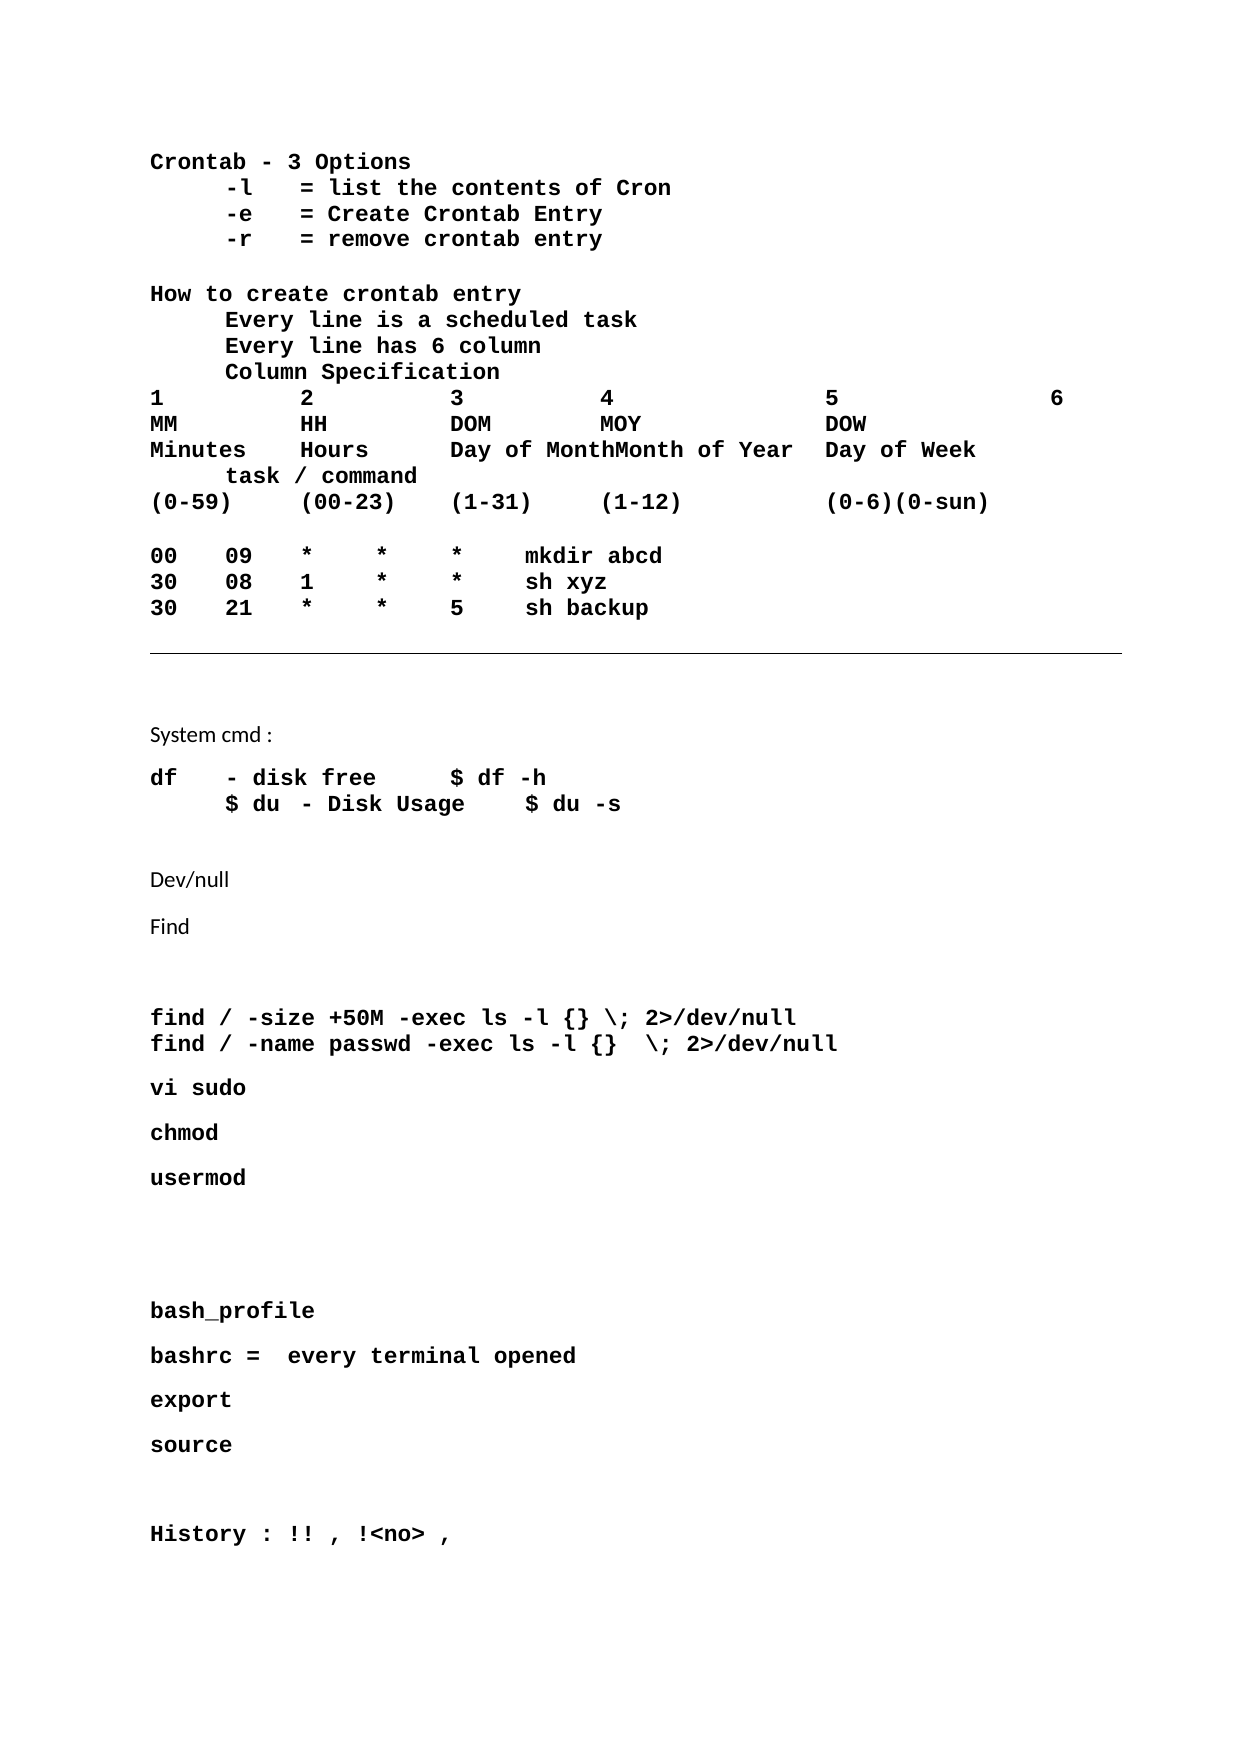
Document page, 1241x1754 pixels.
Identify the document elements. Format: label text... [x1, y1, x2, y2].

text System cmd : [150, 720, 1122, 748]
text MM HH DOM MOY DOW [150, 412, 1122, 438]
text History : !! , !<no> , [150, 1522, 1122, 1548]
text bash_profile [150, 1299, 1122, 1326]
text -l = list the contents of Cron [150, 176, 1122, 202]
text Every line has 6 column [150, 334, 1122, 360]
text find / -size +50M -exec ls -l {} \; 2>/dev/null [150, 1006, 1122, 1032]
text -e = Create Crontab Entry [150, 202, 1122, 228]
text chmod [150, 1121, 1122, 1147]
text Dev/null [150, 866, 1122, 893]
text -r = remove crontab entry [150, 228, 1122, 254]
text Column Specification [150, 360, 1122, 386]
text 00 09 * * * mkdir abcd [150, 545, 1122, 571]
text (0-59) (00-23) (1-31) (1-12) (0-6)(0-sun) [150, 490, 1122, 516]
text export [150, 1389, 1122, 1415]
text Crontab - 3 Options [150, 150, 1122, 176]
text Minutes Hours Day of MonthMonth of Year Day of Week task / command [150, 438, 1122, 490]
text 30 08 1 * * sh xyz [150, 571, 1122, 597]
text df - disk free $ df -h [150, 767, 1122, 793]
text Every line is a scheduled task [150, 308, 1122, 334]
text Find [150, 912, 1122, 940]
text usermod [150, 1166, 1122, 1192]
text bashrc = every terminal opened [150, 1344, 1122, 1370]
text $ du - Disk Usage $ du -s [150, 793, 1122, 819]
text 30 21 * * 5 sh backup [150, 597, 1122, 622]
text 1 2 3 4 5 6 [150, 386, 1122, 412]
text find / -name passwd -exec ls -l {} \; 2>/dev/null [150, 1032, 1122, 1058]
text source [150, 1433, 1122, 1459]
text How to create crontab entry [150, 282, 1122, 308]
text vi sudo [150, 1077, 1122, 1103]
